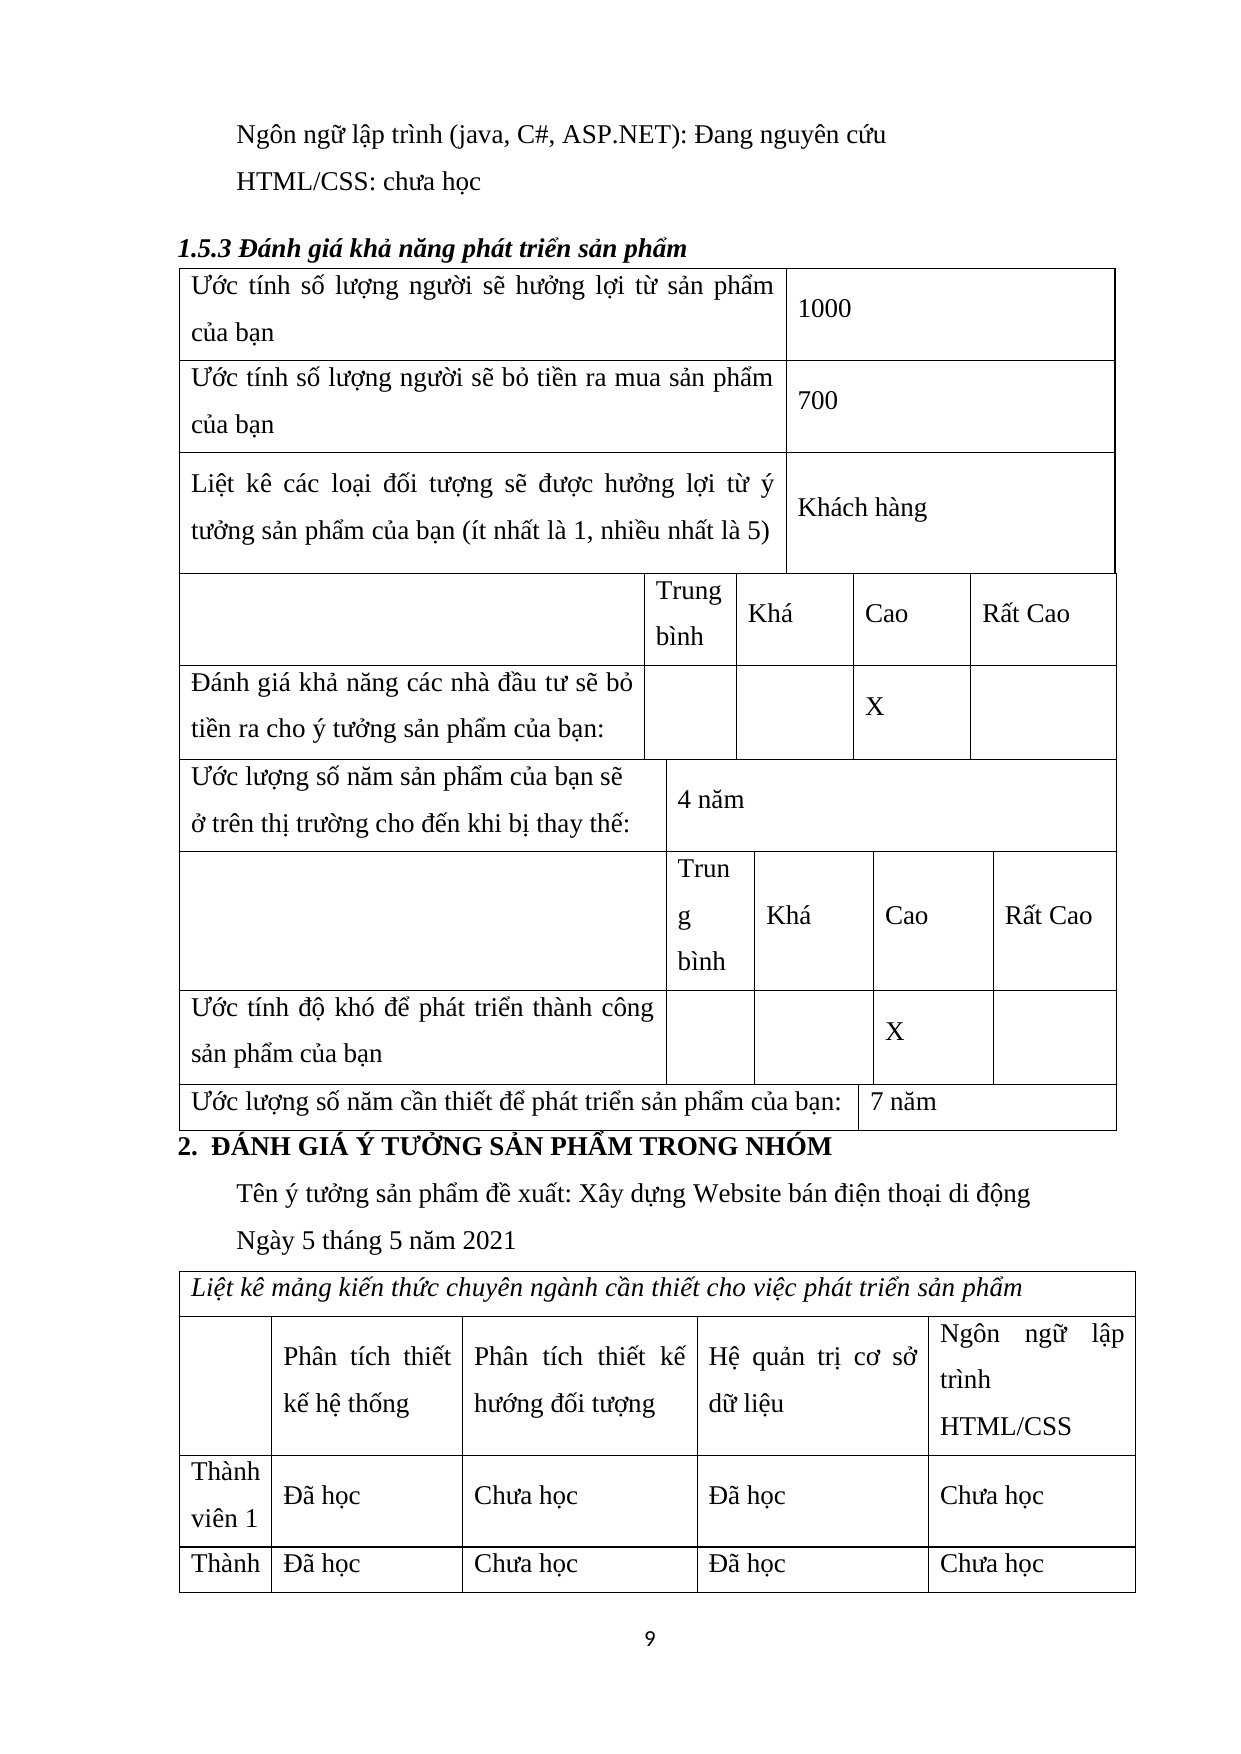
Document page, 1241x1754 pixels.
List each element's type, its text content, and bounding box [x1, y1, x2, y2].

table_cell [180, 574, 644, 665]
table_cell X [854, 666, 970, 759]
text HTML/CSS: chưa học [177, 165, 1122, 196]
table_cell Rất Cao [994, 852, 1116, 990]
text Ngày 5 tháng 5 năm 2021 [177, 1224, 1122, 1255]
table_cell [971, 666, 1116, 759]
table_cell Ước lượng số năm cần thiết để phát triển sản phẩm của bạn: [180, 1085, 858, 1129]
table_cell 7 năm [859, 1085, 1116, 1129]
table_cell Chưa học [463, 1456, 697, 1546]
table_cell Đã học [272, 1548, 462, 1592]
text Tên ý tưởng sản phẩm đề xuất: Xây dựng Website bán điện thoại di động [177, 1177, 1122, 1208]
table_cell Liệt kê các loại đối tượng sẽ được hưởng lợi từ ý tưởng sản phẩm của bạn (ít nhất là 1, nhiều nhất là 5) [180, 453, 786, 573]
table_cell Phân tích thiết kế hệ thống [272, 1317, 462, 1454]
table_cell Cao [874, 852, 993, 990]
table_cell [755, 991, 873, 1084]
table_cell Trung bình [667, 852, 754, 990]
table_cell X [874, 991, 993, 1084]
table_cell Khá [755, 852, 873, 990]
table_cell Ước tính số lượng người sẽ bỏ tiền ra mua sản phẩm của bạn [180, 361, 786, 452]
table_cell Khách hàng [787, 453, 1114, 573]
table_cell Ngôn ngữ lập trình HTML/CSS [929, 1317, 1135, 1454]
subtitle 1.5.3 Đánh giá khả năng phát triển sản phẩm [177, 232, 1122, 263]
table_cell Thành viên 2 [180, 1548, 271, 1592]
table_cell [645, 666, 736, 759]
table_cell Chưa học [929, 1548, 1135, 1592]
table_cell Rất Cao [971, 574, 1116, 665]
table_cell [180, 1317, 271, 1454]
table_cell [994, 991, 1116, 1084]
table_cell Ước tính độ khó để phát triển thành công sản phẩm của bạn [180, 991, 666, 1084]
table_header 1000 [787, 269, 1114, 360]
table_cell Hệ quản trị cơ sở dữ liệu [698, 1317, 928, 1454]
table_cell [180, 852, 666, 990]
table_cell Chưa học [929, 1456, 1135, 1546]
table_cell [737, 666, 853, 759]
table_header Liệt kê mảng kiến thức chuyên ngành cần thiết cho việc phát triển sản phẩm [180, 1272, 1135, 1316]
table_cell Đánh giá khả năng các nhà đầu tư sẽ bỏ tiền ra cho ý tưởng sản phẩm của bạn: [180, 666, 644, 759]
table_cell Đã học [698, 1548, 928, 1592]
table_cell 700 [787, 361, 1114, 452]
table_cell [667, 991, 754, 1084]
table_cell Khá [737, 574, 853, 665]
table_cell 4 năm [667, 760, 1116, 851]
table_header Ước tính số lượng người sẽ hưởng lợi từ sản phẩm của bạn [180, 269, 786, 360]
table_cell Đã học [272, 1456, 462, 1546]
subtitle 2. ĐÁNH GIÁ Ý TƯỞNG SẢN PHẨM TRONG NHÓM [177, 1131, 1122, 1162]
table_cell Phân tích thiết kế hướng đối tượng [463, 1317, 697, 1454]
table_cell Ước lượng số năm sản phẩm của bạn sẽ ở trên thị trường cho đến khi bị thay thế: [180, 760, 666, 851]
text Ngôn ngữ lập trình (java, C#, ASP.NET): Đang nguyên cứu [177, 118, 1122, 149]
table_cell Trung bình [645, 574, 736, 665]
table_cell Chưa học [463, 1548, 697, 1592]
table_cell Đã học [698, 1456, 928, 1546]
table_cell Cao [854, 574, 970, 665]
table_cell Thành viên 1 [180, 1456, 271, 1546]
